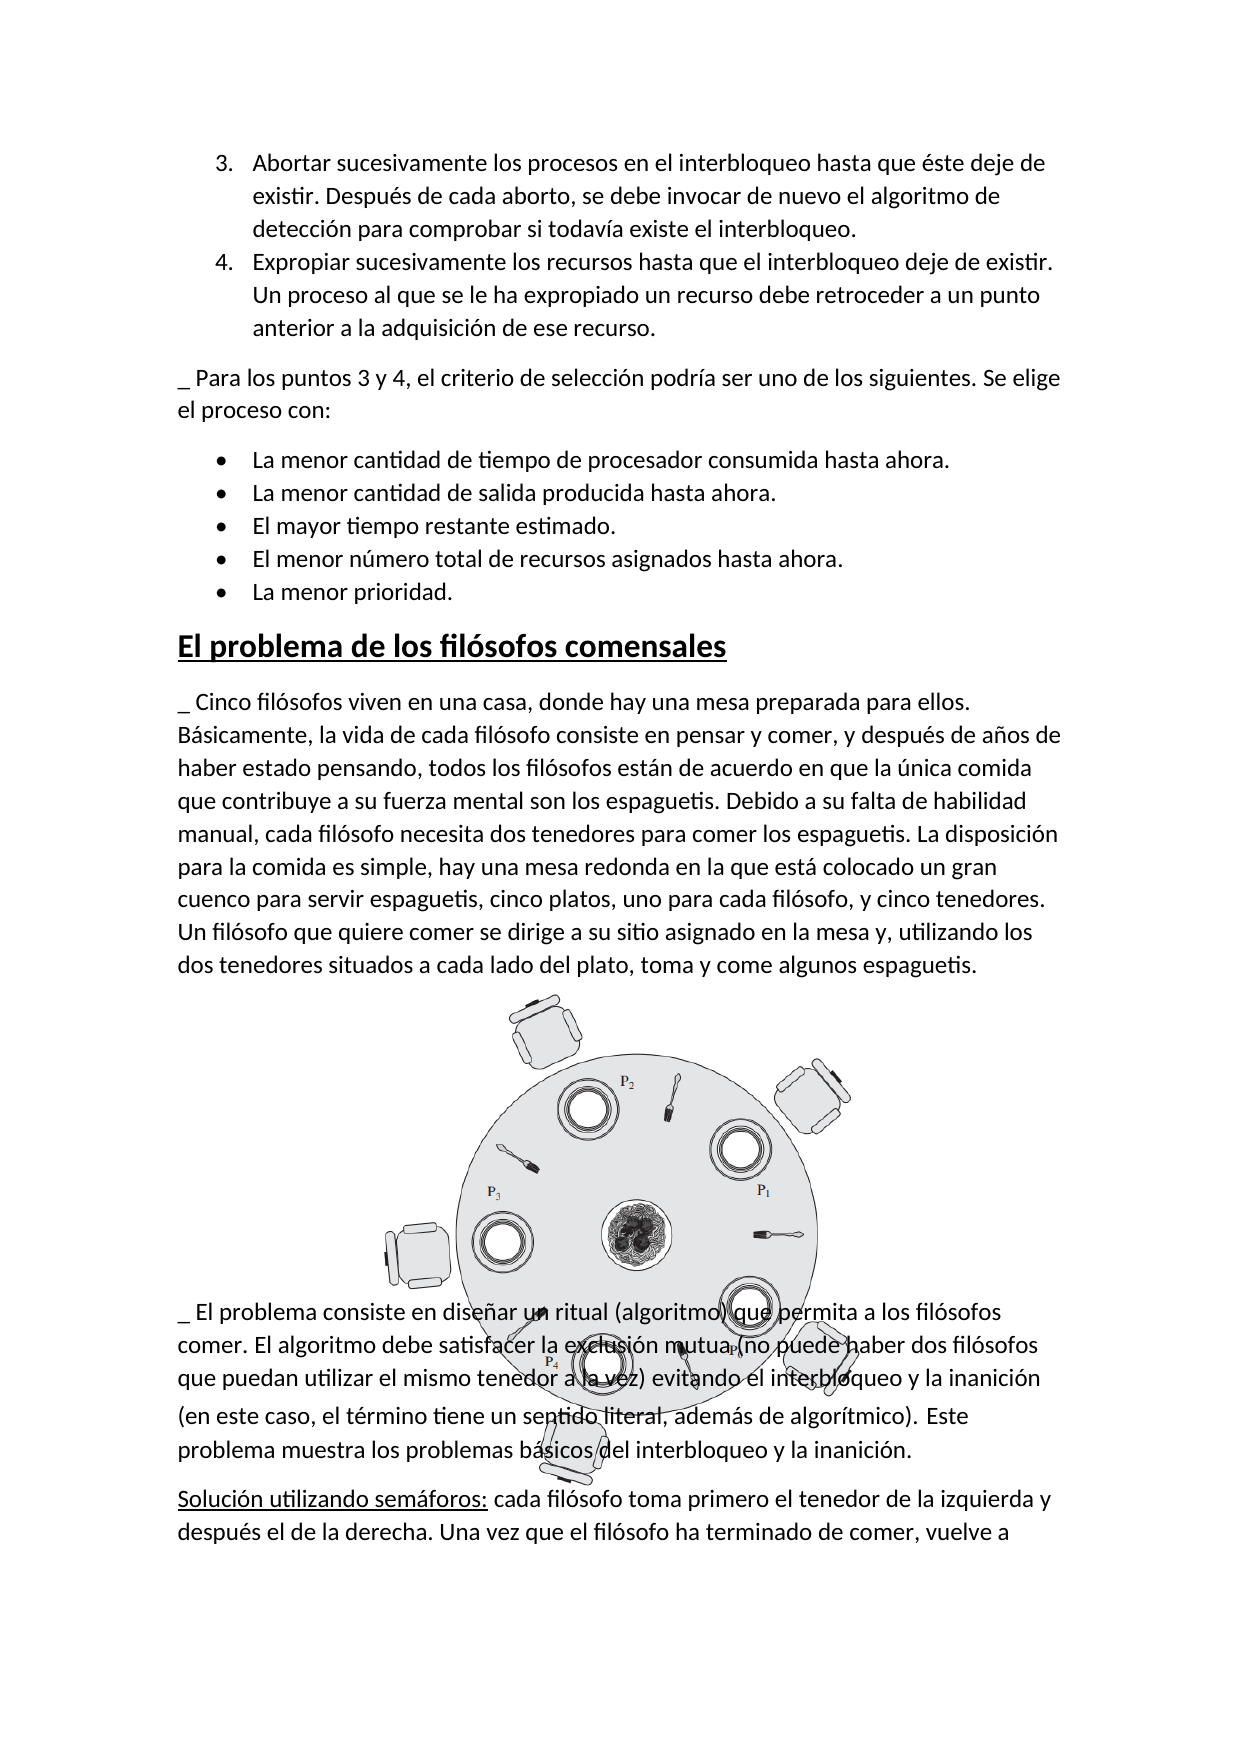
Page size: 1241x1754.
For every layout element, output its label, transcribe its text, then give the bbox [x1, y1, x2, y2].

list El menor número total de recursos asignados hasta ahora. [215, 543, 1063, 573]
list La menor cantidad de salida producida hasta ahora. [215, 477, 1063, 508]
list Expropiar sucesivamente los recursos hasta que el interbloqueo deje de existir. Un proceso al que se le ha expropiado un recurso debe retroceder a un punto anterior a la adquisición de ese recurso. [215, 246, 1063, 343]
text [177, 1483, 1063, 1547]
text _ El problema consiste en diseñar un ritual (algoritmo) que permita a los filósofos comer. El algoritmo debe satisfacer la exclusión mutua (no puede haber dos filósofos que puedan utilizar el mismo tenedor a la vez) evitando el interbloqueo y la inanición (en este caso, el término tiene un sentido literal, además de algorítmico). Este problema muestra los problemas básicos del interbloqueo y la inanición. [177, 1297, 1063, 1464]
picture [335, 987, 905, 1297]
picture [335, 1464, 905, 1483]
list La menor prioridad. [215, 576, 1063, 606]
list La menor cantidad de tiempo de procesador consumida hasta ahora. [215, 444, 1063, 475]
text _ Para los puntos 3 y 4, el criterio de selección podría ser uno de los siguientes. Se elige el proceso con: [177, 362, 1063, 425]
text El problema de los filósofos comensales [177, 626, 1063, 666]
list Abortar sucesivamente los procesos en el interbloqueo hasta que éste deje de existir. Después de cada aborto, se debe invocar de nuevo el algoritmo de detección para comprobar si todavía existe el interbloqueo. [215, 148, 1063, 244]
list El mayor tiempo restante estimado. [215, 510, 1063, 541]
text _ Cinco filósofos viven en una casa, donde hay una mesa preparada para ellos. Básicamente, la vida de cada filósofo consiste en pensar y comer, y después de años de haber estado pensando, todos los filósofos están de acuerdo en que la única comida que contribuye a su fuerza mental son los espaguetis. Debido a su falta de habilidad manual, cada filósofo necesita dos tenedores para comer los espaguetis. La disposición para la comida es simple, hay una mesa redonda en la que está colocado un gran cuenco para servir espaguetis, cinco platos, uno para cada filósofo, y cinco tenedores. Un filósofo que quiere comer se dirige a su sitio asignado en la mesa y, utilizando los dos tenedores situados a cada lado del plato, toma y come algunos espaguetis. [177, 686, 1063, 980]
